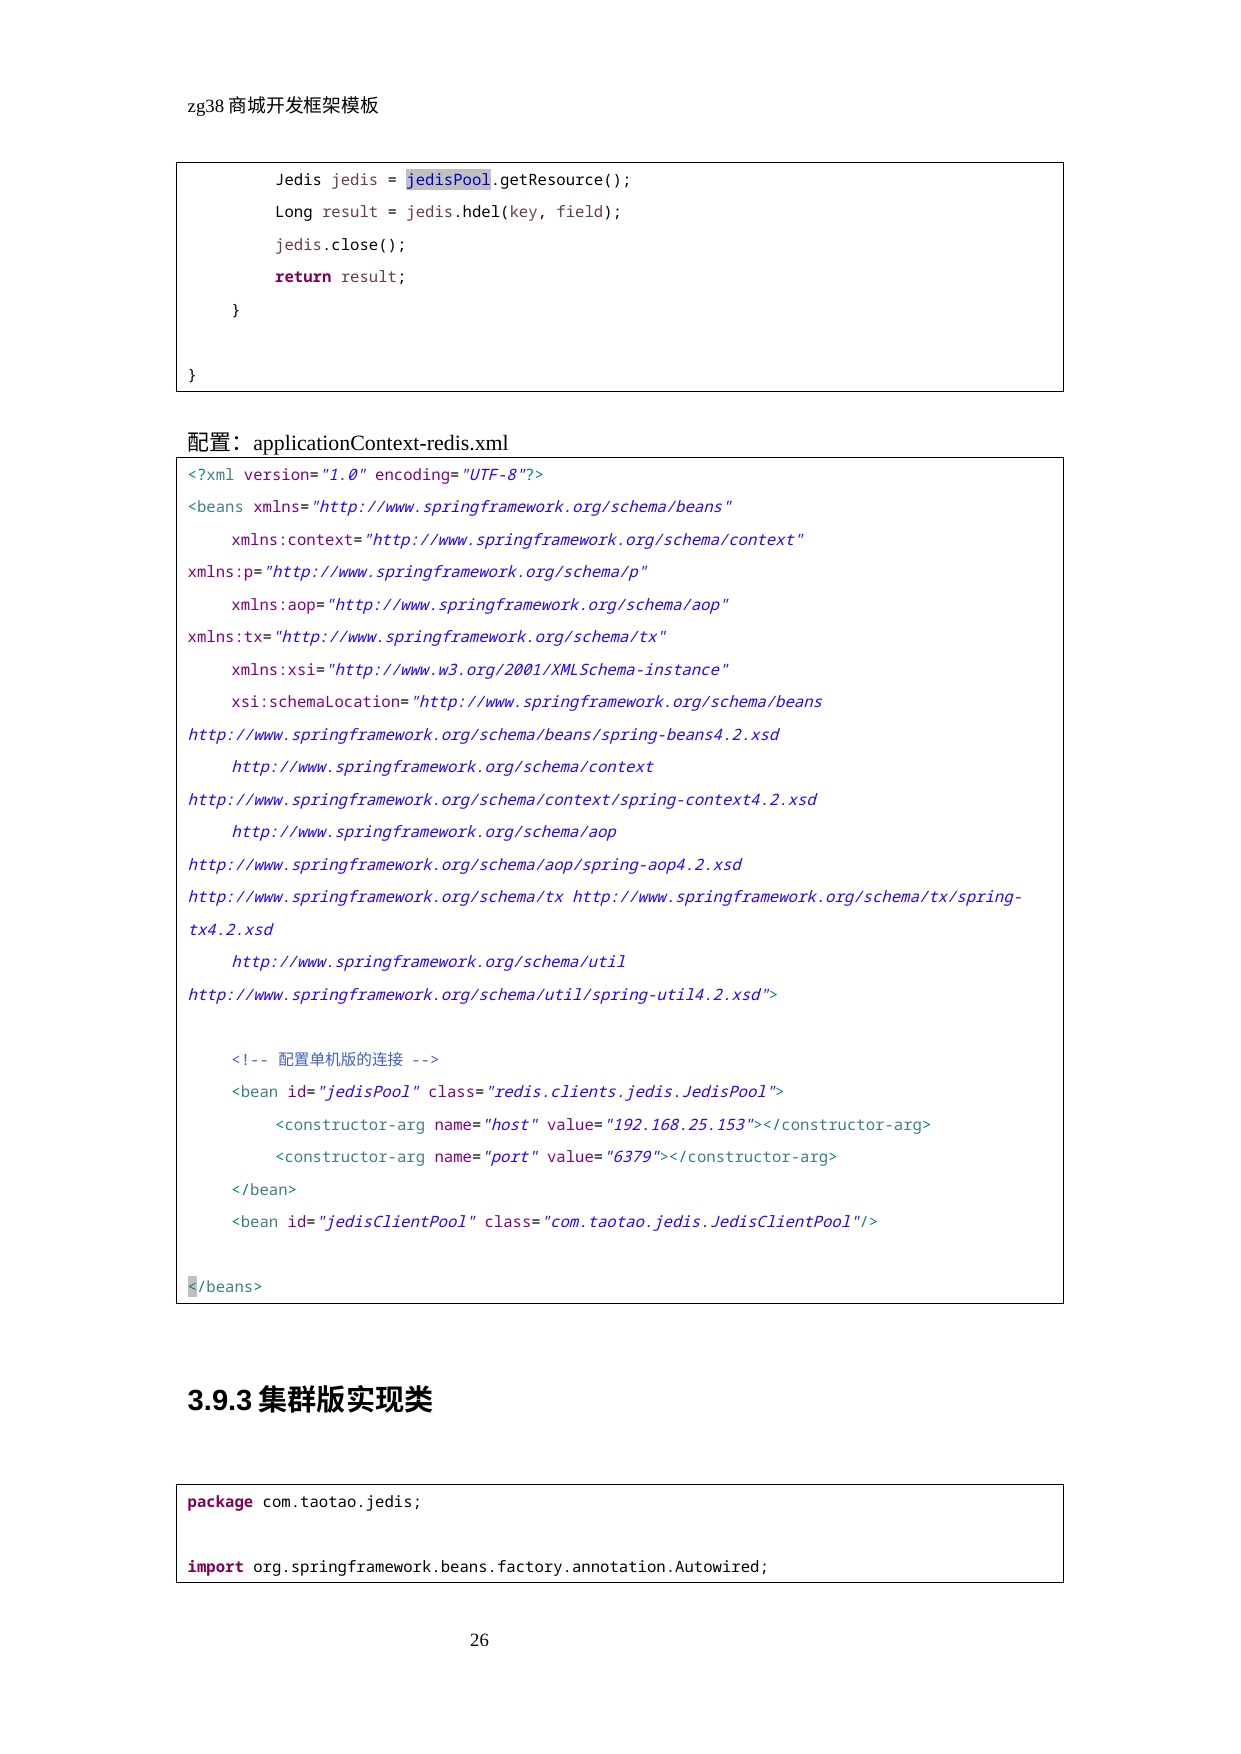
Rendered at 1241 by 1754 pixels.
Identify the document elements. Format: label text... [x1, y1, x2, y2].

text 配置：applicationContext-redis.xml [187, 424, 1053, 457]
subtitle 3.9.3集群版实现类 [187, 1365, 1053, 1430]
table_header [177, 163, 1063, 391]
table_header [177, 1485, 1063, 1582]
table_header <?xml version="1.0" encoding="UTF-8"?> <beans xmlns="http://www.springframework.org/schema/beans" xmlns:context="http://www.springframework.org/schema/context" xmlns:p="http://www.springframework.org/schema/p" xmlns:aop="http://www.springframework.org/schema/aop" xmlns:tx="http://www.springframework.org/schema/tx" xmlns:xsi="http://www.w3.org/2001/XMLSchema-instance" xsi:schemaLocation="http://www.springframework.org/schema/beans http://www.springframework.org/schema/beans/spring-beans4.2.xsd http://www.springframework.org/schema/context http://www.springframework.org/schema/context/spring-context4.2.xsd http://www.springframework.org/schema/aop http://www.springframework.org/schema/aop/spring-aop4.2.xsd http://www.springframework.org/schema/tx http://www.springframework.org/schema/tx/spring-tx4.2.xsd http://www.springframework.org/schema/util http://www.springframework.org/schema/util/spring-util4.2.xsd"> <!-- 配置单机版的连接 --> <bean id="jedisPool" class="redis.clients.jedis.JedisPool"> <constructor-arg name="host" value="192.168.25.153"></constructor-arg> <constructor-arg name="port" value="6379"></constructor-arg> </bean> <bean id="jedisClientPool" class="com.taotao.jedis.JedisClientPool"/> </beans> [177, 458, 1063, 1303]
